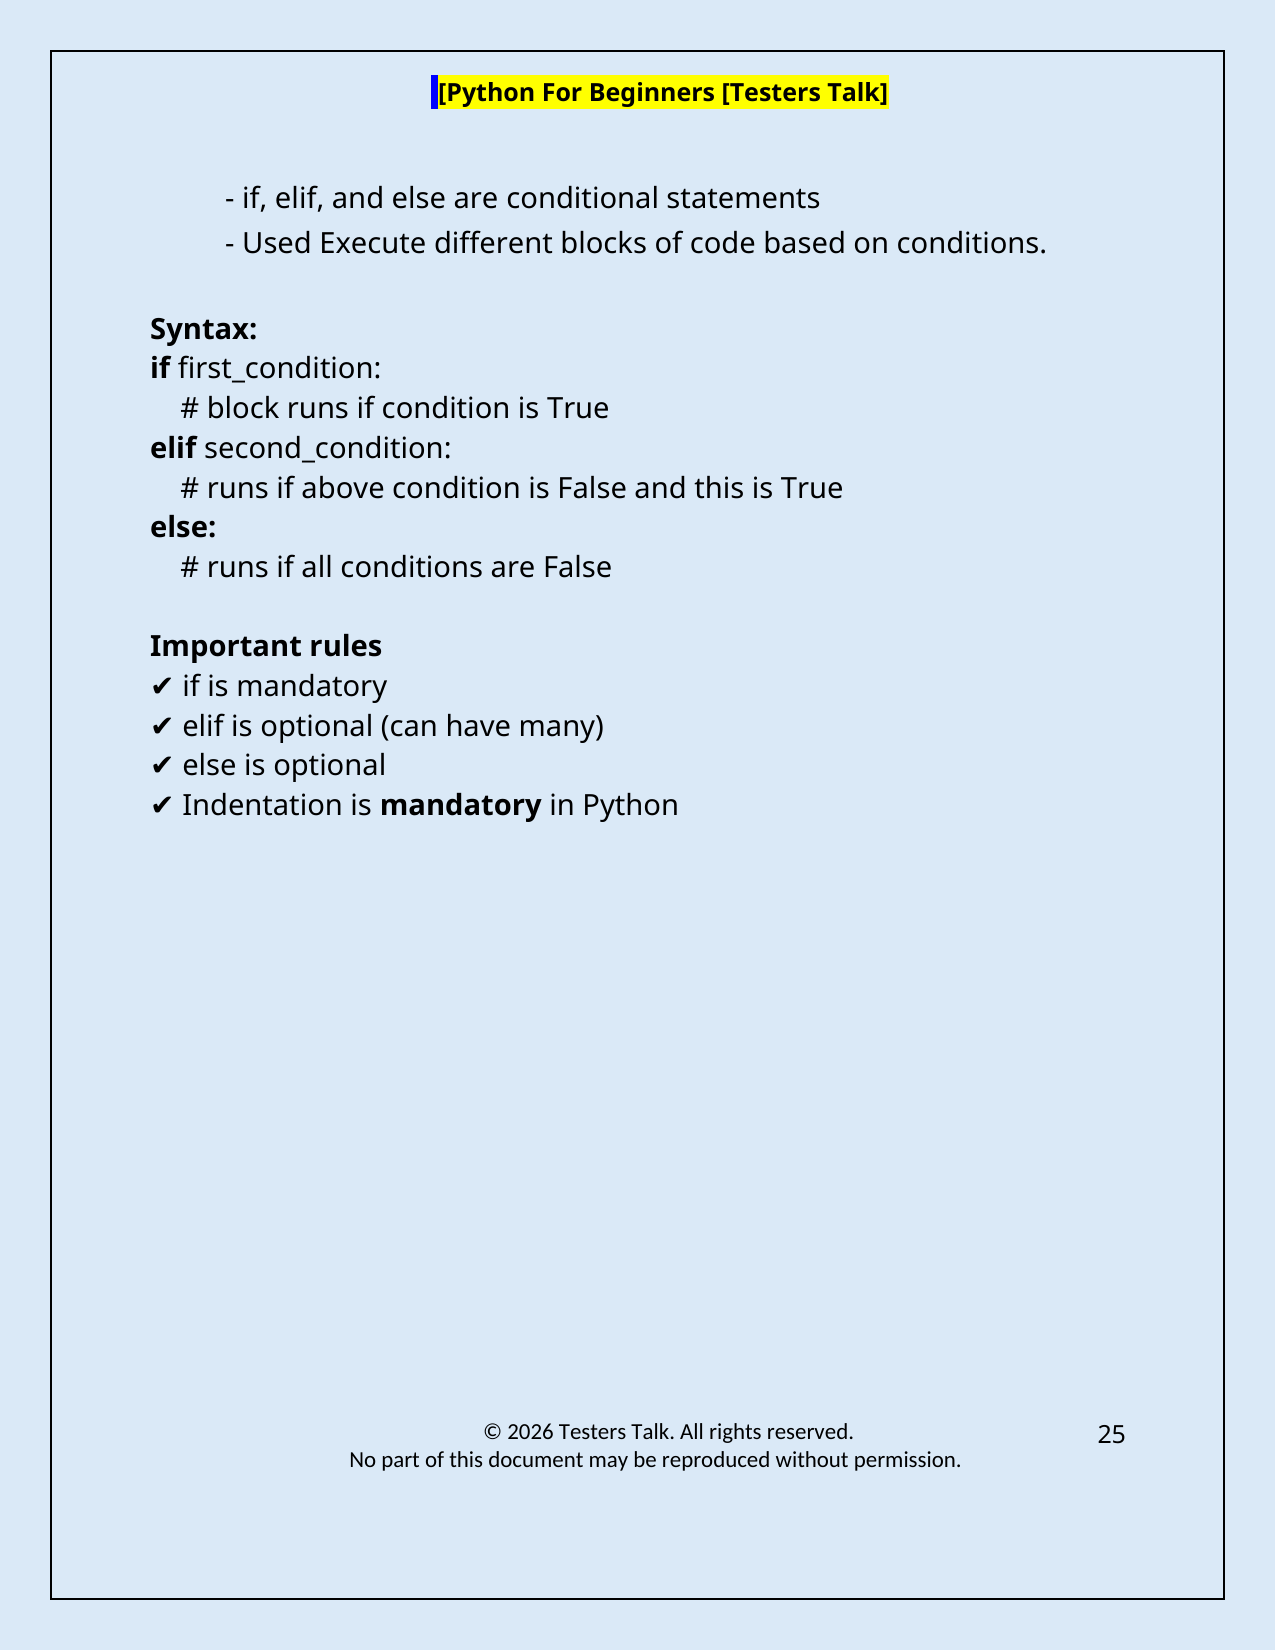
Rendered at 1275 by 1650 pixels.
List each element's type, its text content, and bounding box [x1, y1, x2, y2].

text elif second_condition: [150, 427, 1125, 467]
subtitle Important rules [150, 626, 1125, 665]
text - Used Execute different blocks of code based on conditions. [150, 223, 1125, 262]
text # block runs if condition is True [150, 387, 1125, 427]
text - if, elif, and else are conditional statements [150, 177, 1125, 217]
text if first_condition: [150, 348, 1125, 387]
text else: [150, 507, 1125, 546]
text # runs if above condition is False and this is True [150, 467, 1125, 507]
text ✔ if is mandatory ✔ elif is optional (can have many) ✔ else is optional ✔ Indentation is mandatory in Python [150, 665, 1125, 824]
text # runs if all conditions are False [150, 546, 1125, 586]
text Syntax: [150, 308, 1125, 348]
